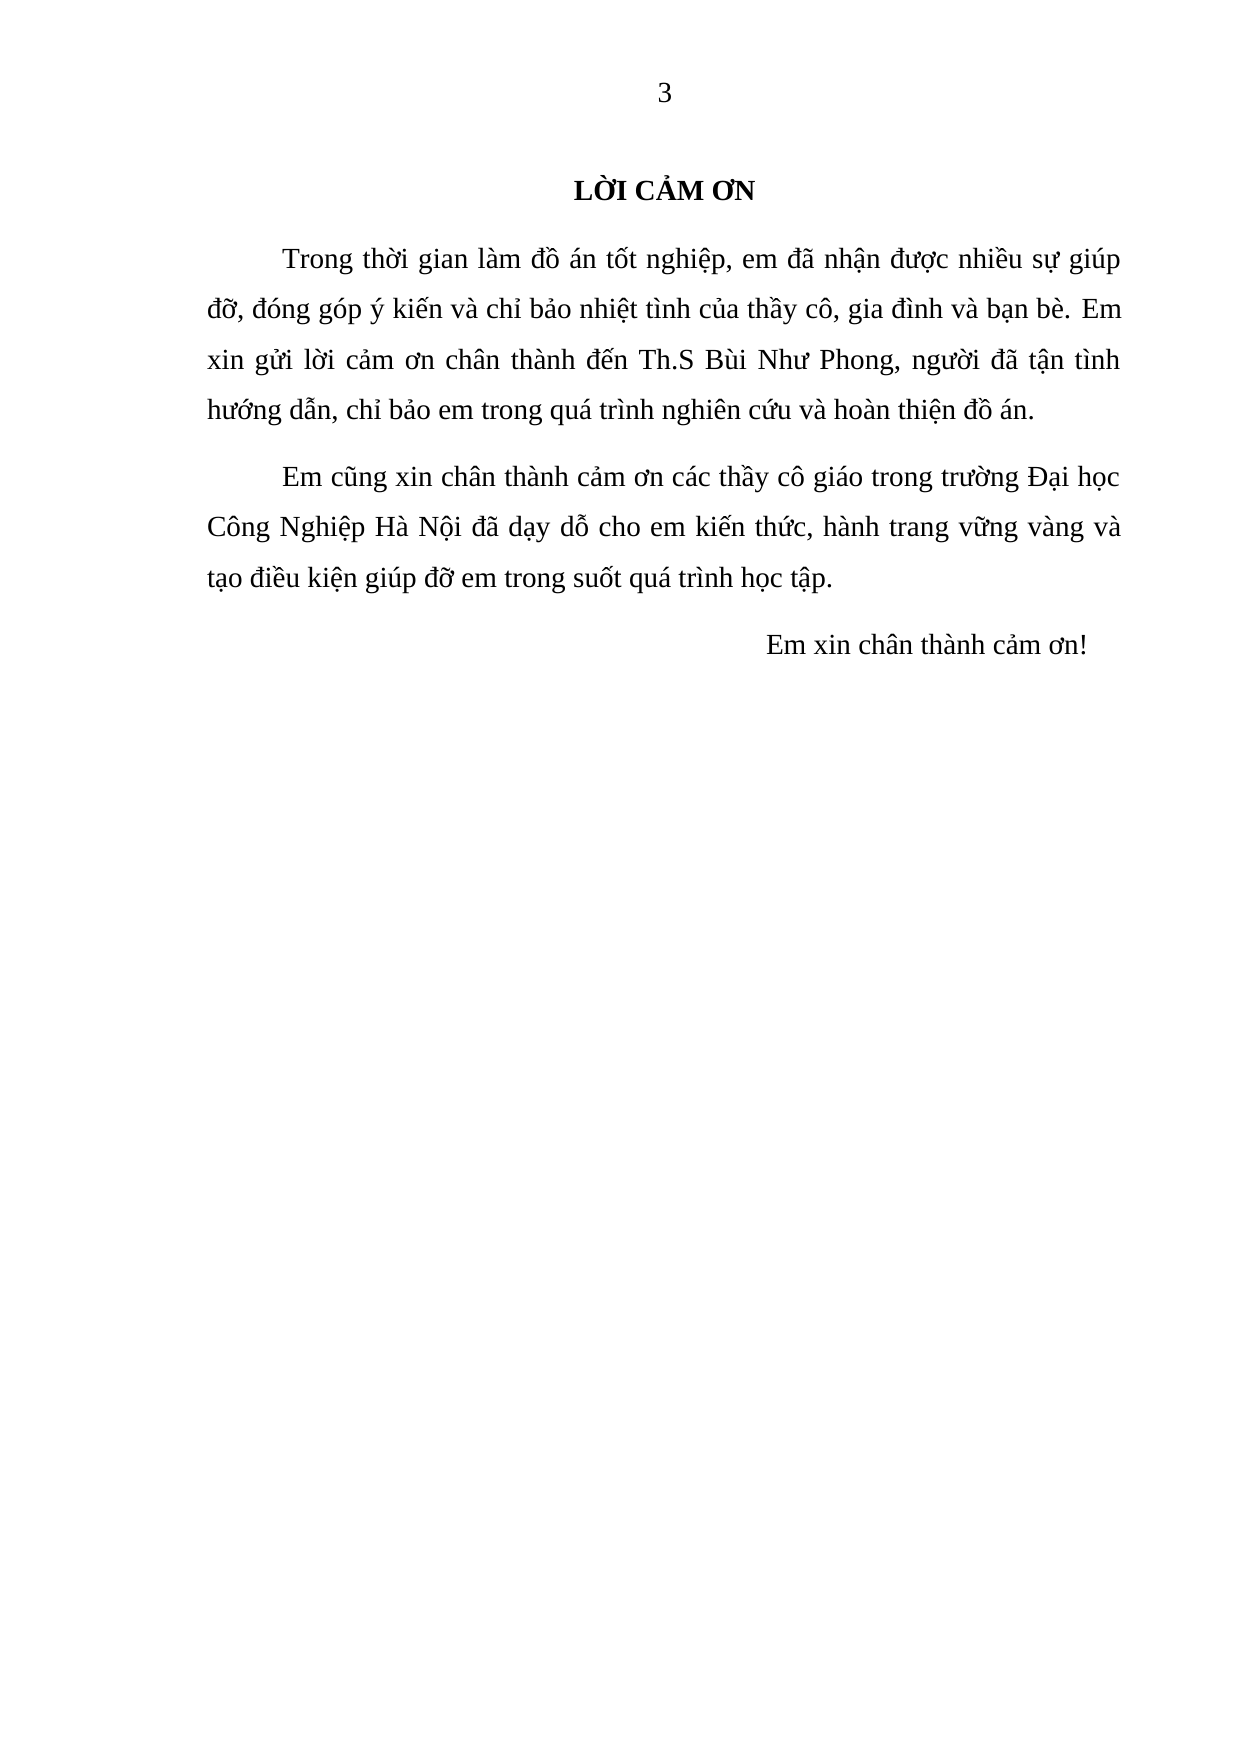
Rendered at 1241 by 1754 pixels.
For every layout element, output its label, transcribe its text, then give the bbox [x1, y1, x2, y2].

text Em xin chân thành cảm ơn! [732, 627, 1122, 660]
text Trong thời gian làm đồ án tốt nghiệp, em đã nhận được nhiều sự giúp đỡ, đóng góp ý kiến và chỉ bảo nhiệt tình của thầy cô, gia đình và bạn bè. Em xin gửi lời cảm ơn chân thành đến Th.S Bùi Như Phong, người đã tận tình hướng dẫn, chỉ bảo em trong quá trình nghiên cứu và hoàn thiện đồ án. [207, 241, 1122, 426]
text Em cũng xin chân thành cảm ơn các thầy cô giáo trong trường Đại học Công Nghiệp Hà Nội đã dạy dỗ cho em kiến thức, hành trang vững vàng và tạo điều kiện giúp đỡ em trong suốt quá trình học tập. [207, 459, 1122, 593]
subtitle LỜI CẢM ƠN [207, 173, 1122, 206]
